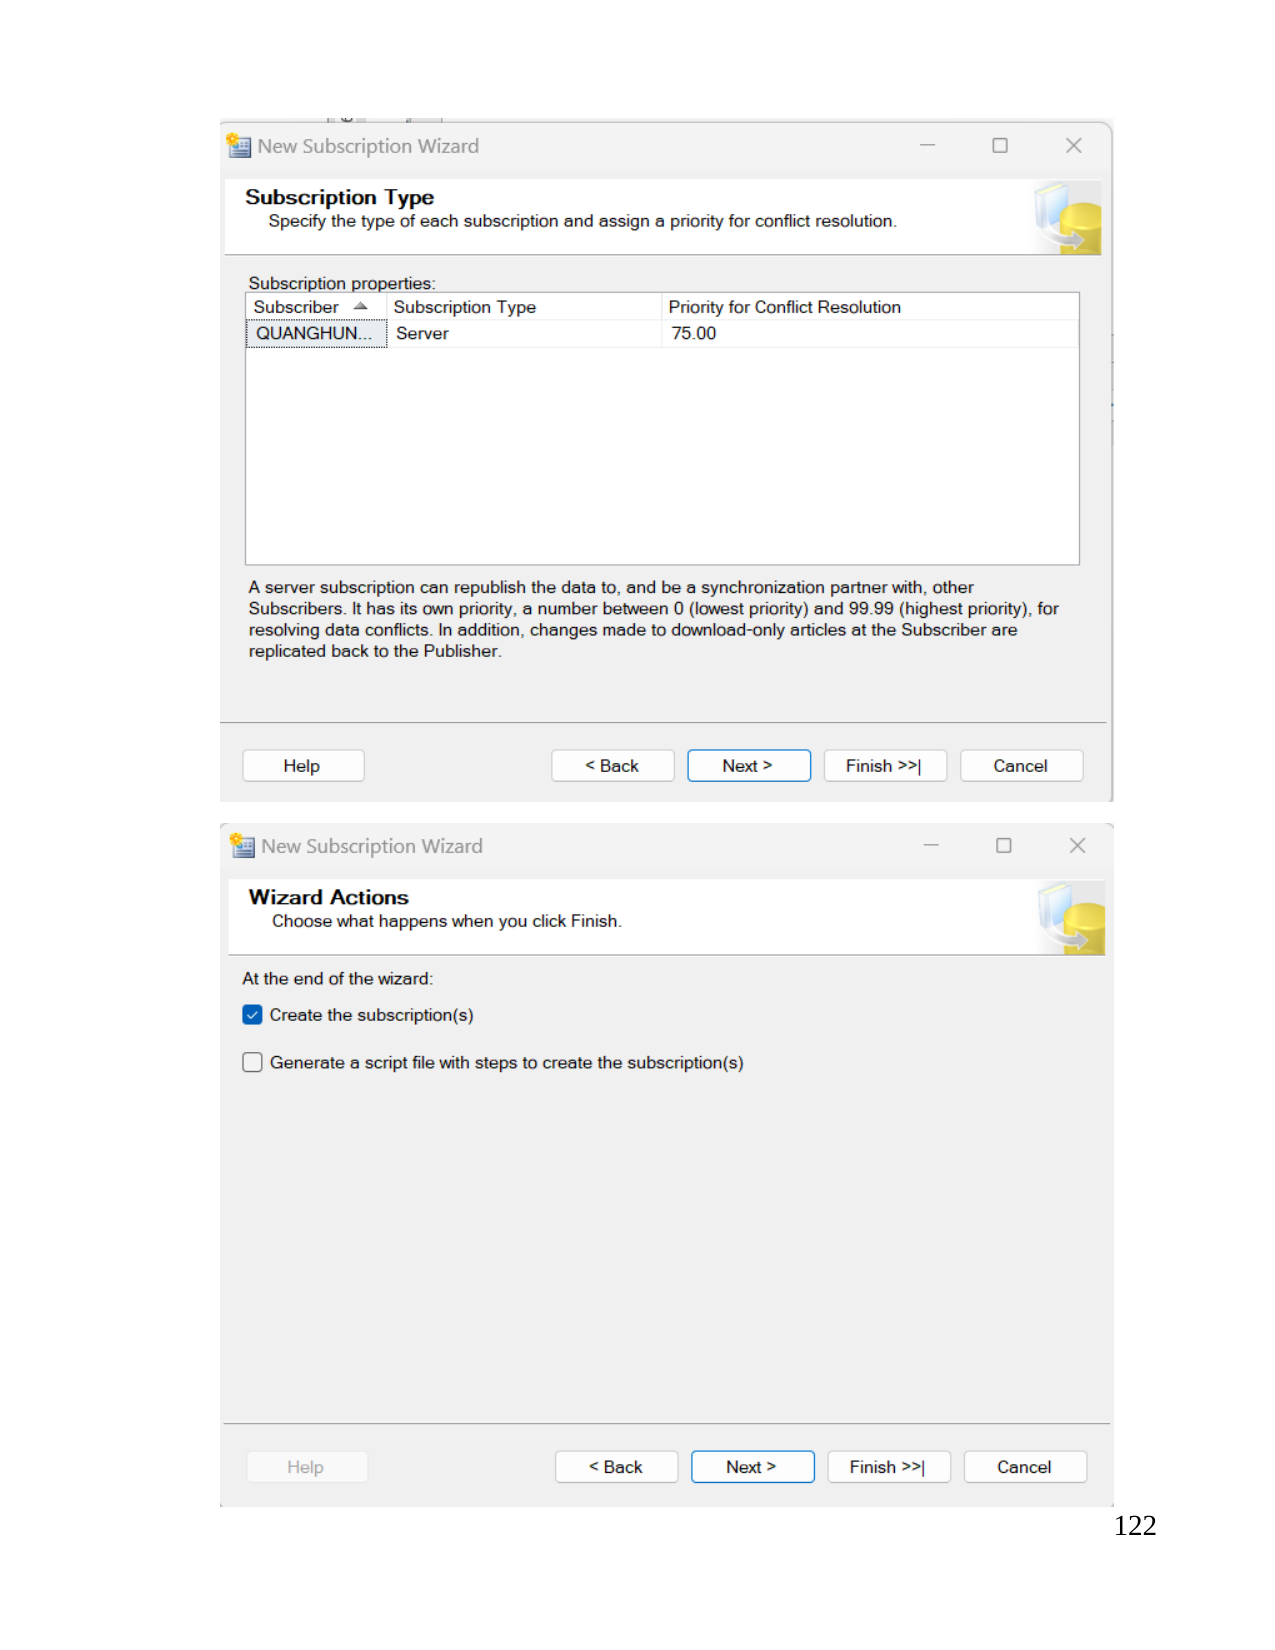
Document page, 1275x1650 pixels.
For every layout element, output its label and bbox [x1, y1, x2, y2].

picture [220, 118, 1114, 802]
picture [220, 823, 1114, 1507]
